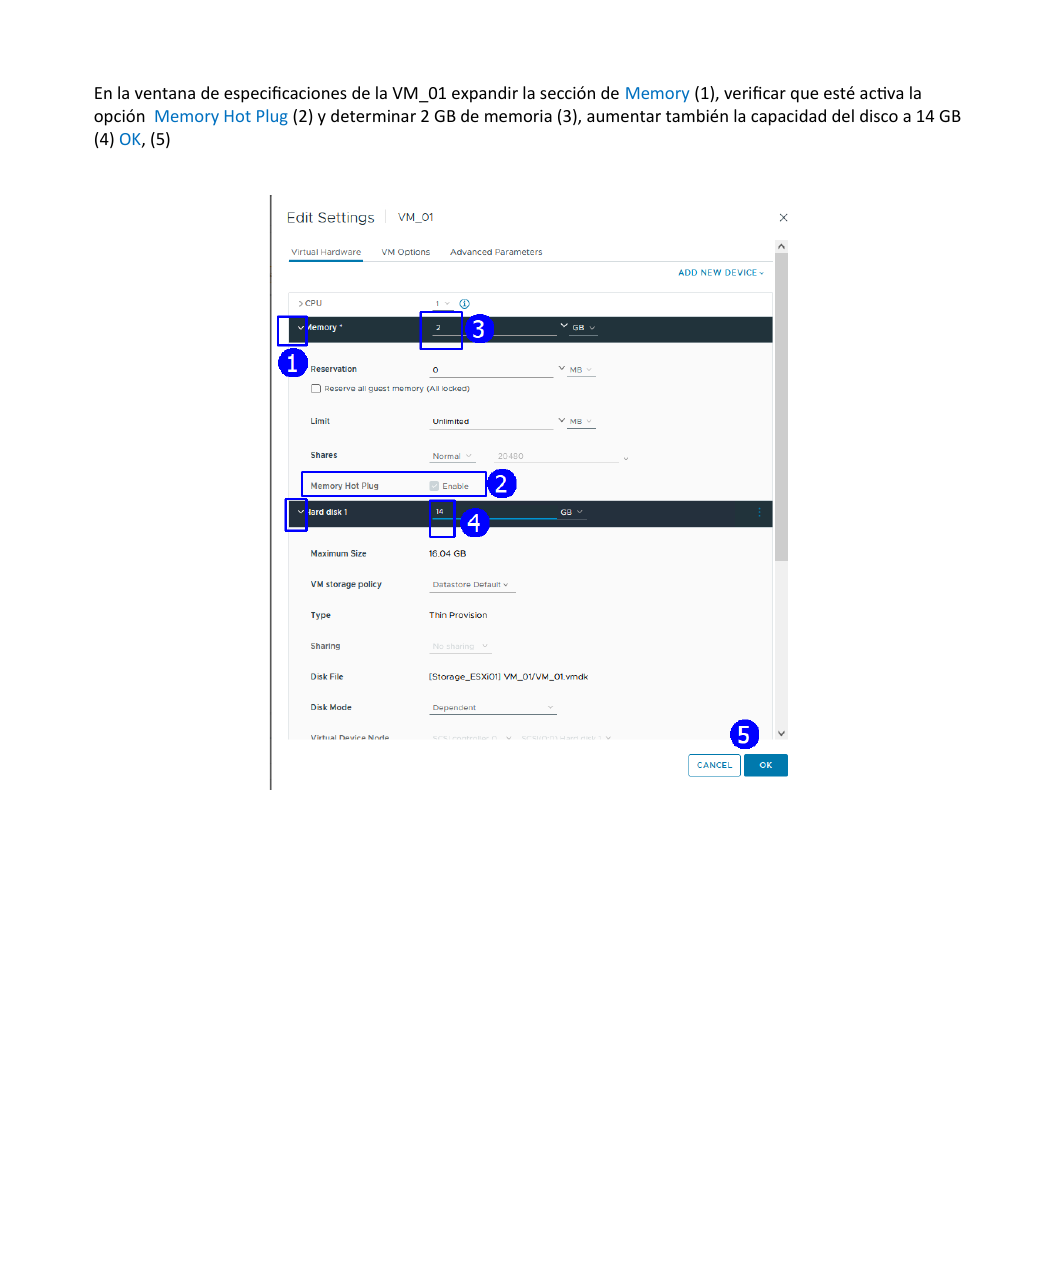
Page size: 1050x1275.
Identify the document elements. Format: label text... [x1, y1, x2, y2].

text En la ventana de especificaciones de la VM_01 expandir la sección de Memory (1), verificar que esté activa la opción Memory Hot Plug (2) y determinar 2 GB de memoria (3), aumentar también la capacidad del disco a 14 GB (4) OK, (5) [94, 81, 977, 150]
picture [269, 195, 801, 790]
